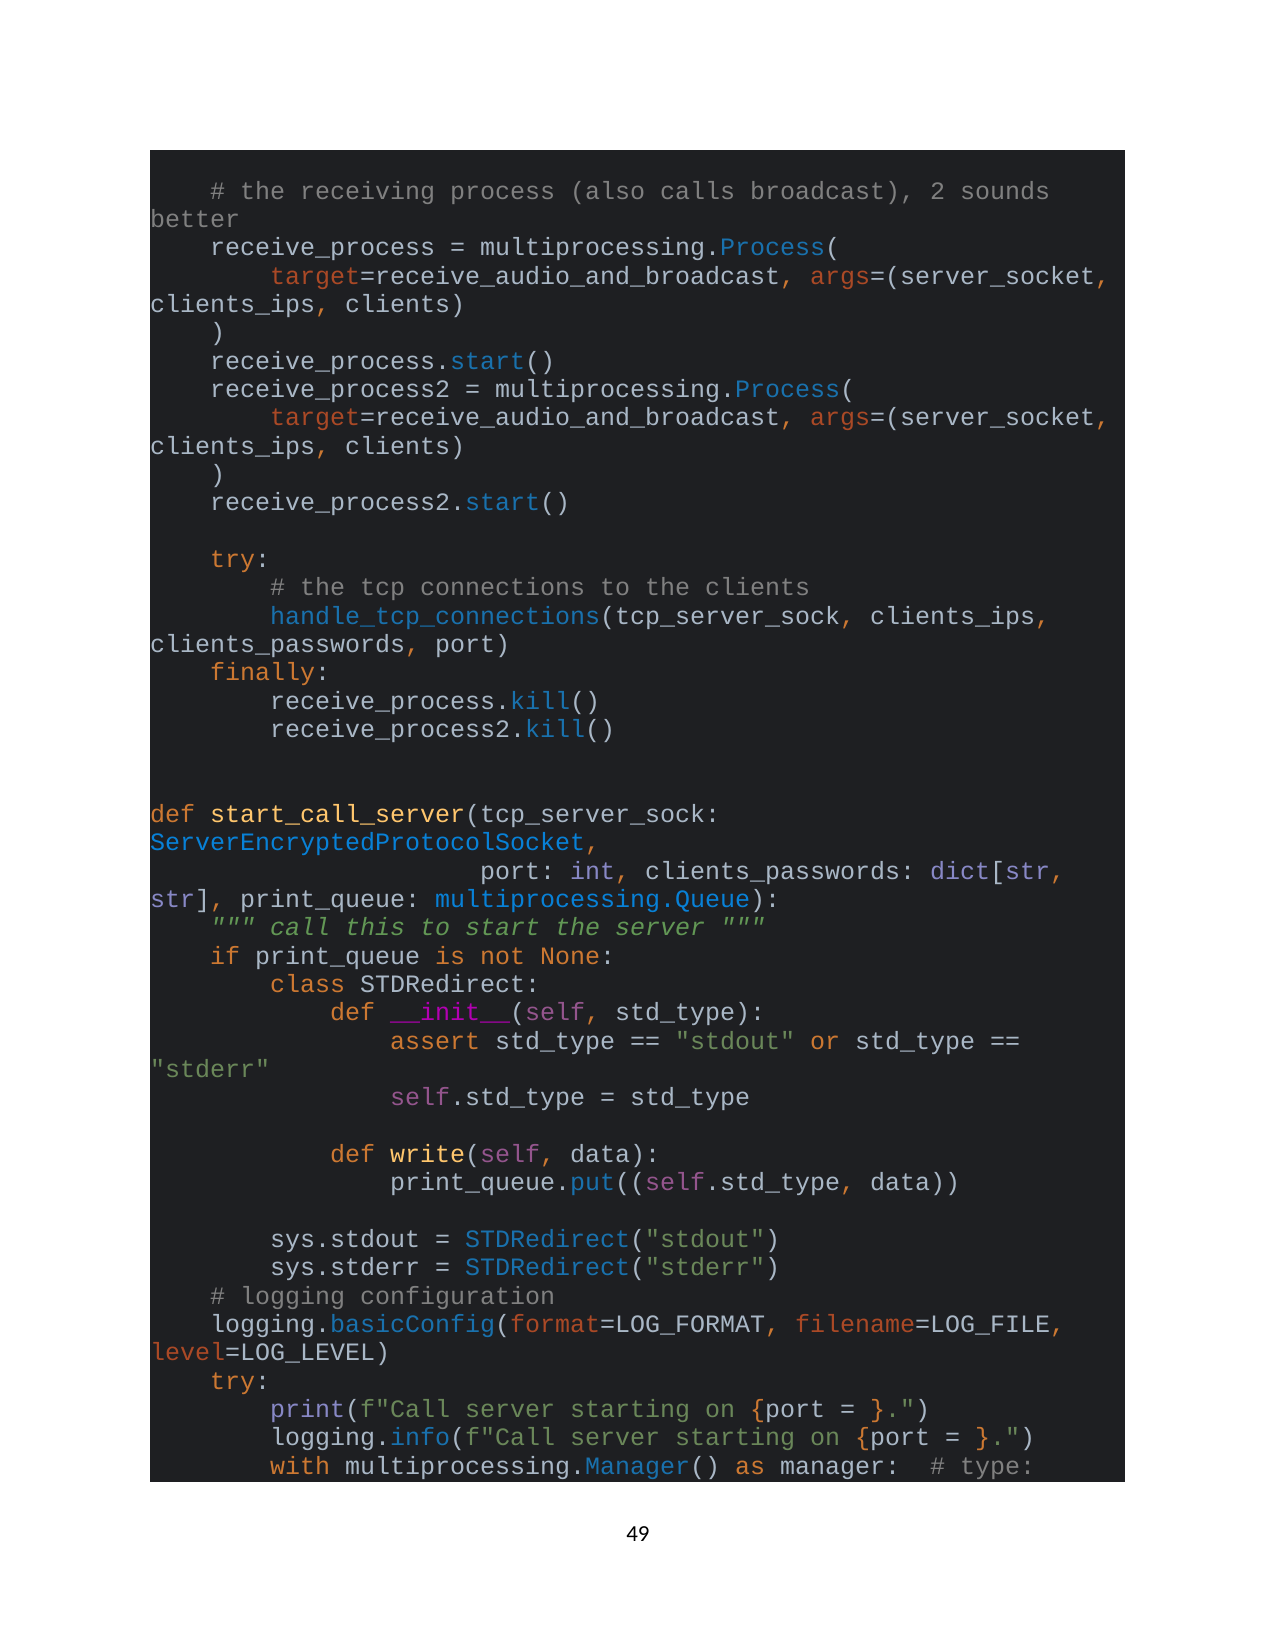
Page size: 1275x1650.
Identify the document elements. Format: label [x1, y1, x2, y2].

text [150, 150, 1125, 1482]
